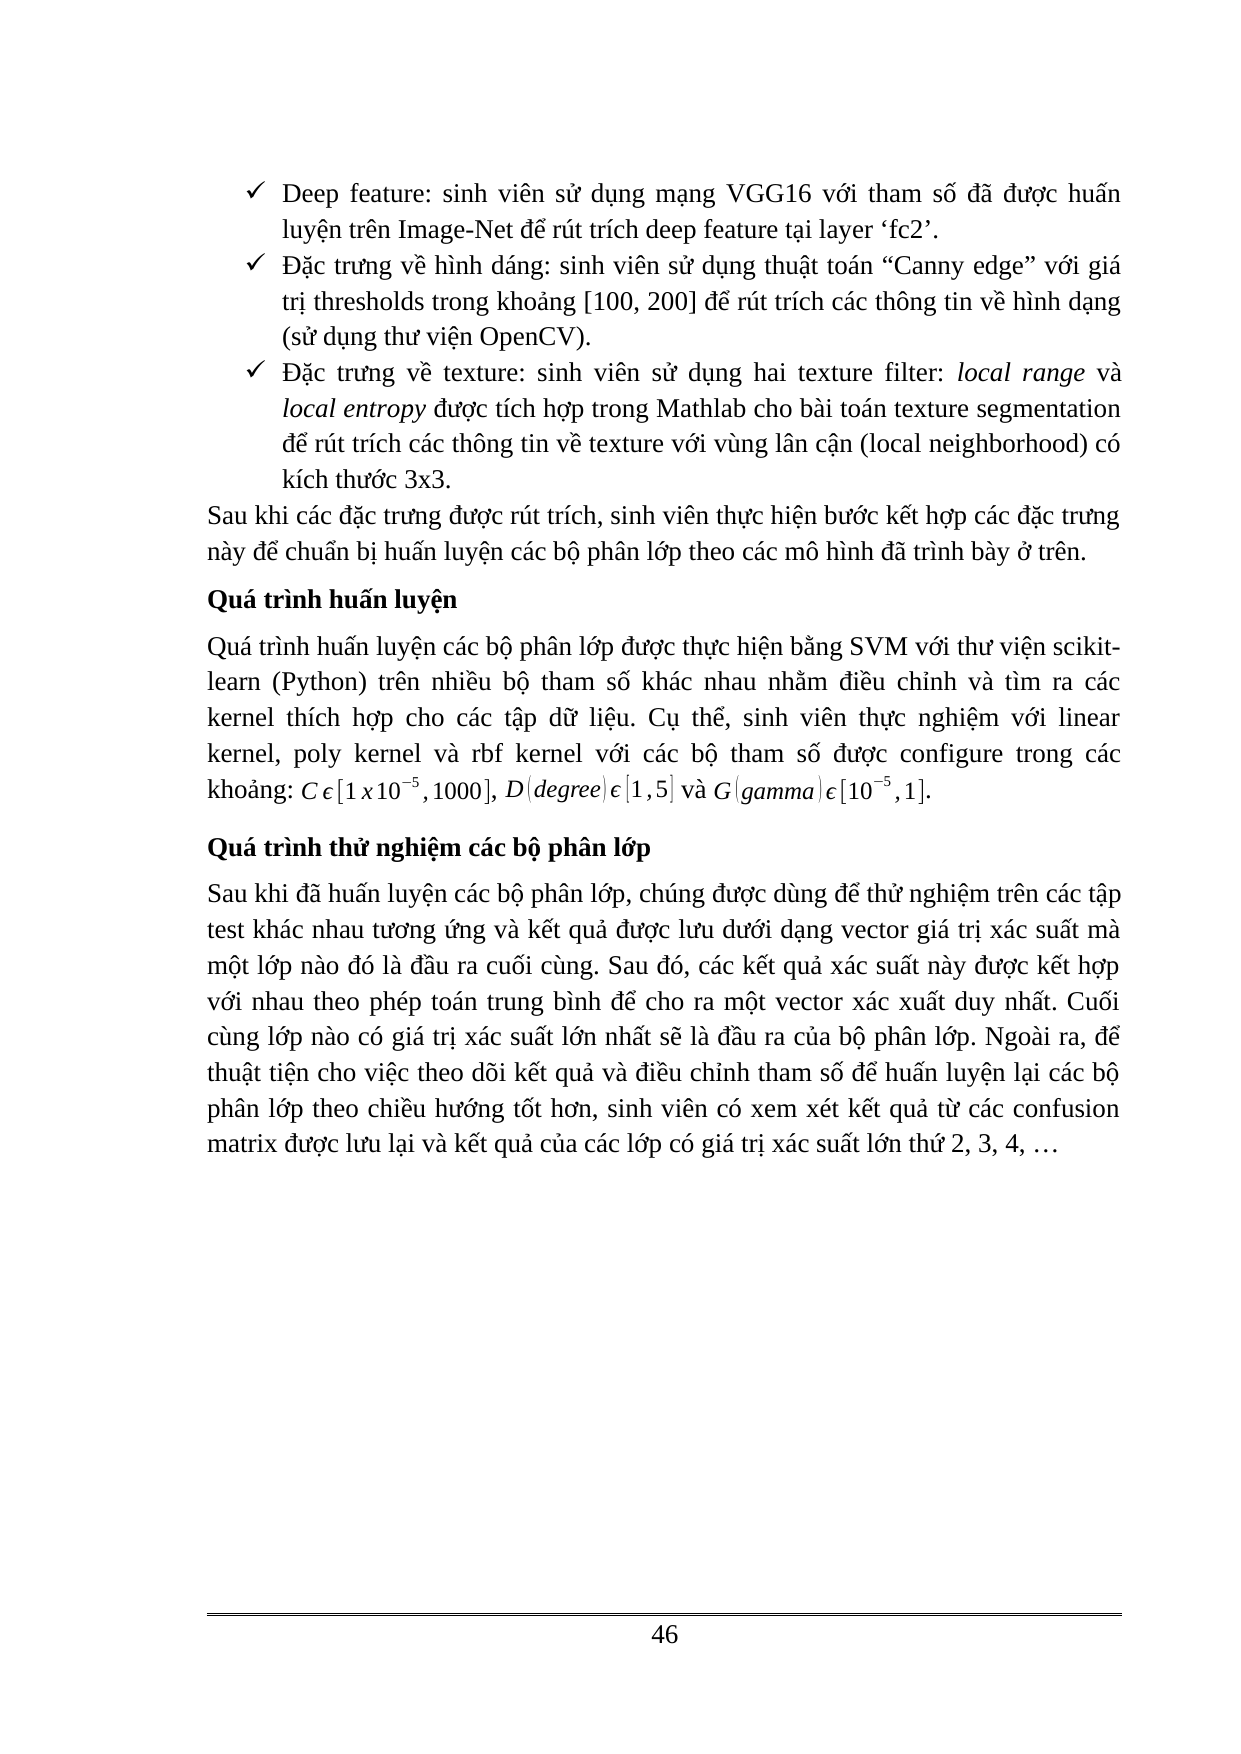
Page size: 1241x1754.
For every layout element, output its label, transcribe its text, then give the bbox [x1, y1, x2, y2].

subtitle Quá trình huấn luyện [207, 583, 1122, 614]
text Sau khi các đặc trưng được rút trích, sinh viên thực hiện bước kết hợp các đặc trưng này để chuẩn bị huấn luyện các bộ phân lớp theo các mô hình đã trình bày ở trên. [207, 499, 1122, 566]
text Sau khi đã huấn luyện các bộ phân lớp, chúng được dùng để thử nghiệm trên các tập test khác nhau tương ứng và kết quả được lưu dưới dạng vector giá trị xác suất mà một lớp nào đó là đầu ra cuối cùng. Sau đó, các kết quả xác suất này được kết hợp với nhau theo phép toán trung bình để cho ra một vector xác xuất duy nhất. Cuối cùng lớp nào có giá trị xác suất lớn nhất sẽ là đầu ra của bộ phân lớp. Ngoài ra, để thuật tiện cho việc theo dõi kết quả và điều chỉnh tham số để huấn luyện lại các bộ phân lớp theo chiều hướng tốt hơn, sinh viên có xem xét kết quả từ các confusion matrix được lưu lại và kết quả của các lớp có giá trị xác suất lớn thứ 2, 3, 4, … [207, 877, 1122, 1159]
list Deep feature: sinh viên sử dụng mạng VGG16 với tham số đã được huấn luyện trên Image-Net để rút trích deep feature tại layer ‘fc2’. [244, 177, 1122, 244]
list Đặc trưng về hình dáng: sinh viên sử dụng thuật toán “Canny edge” với giá trị thresholds trong khoảng [100, 200] để rút trích các thông tin về hình dạng (sử dụng thư viện OpenCV). [244, 249, 1122, 351]
list Đặc trưng về texture: sinh viên sử dụng hai texture filter: local range và local entropy được tích hợp trong Mathlab cho bài toán texture segmentation để rút trích các thông tin về texture với vùng lân cận (local neighborhood) có kích thước 3x3. [244, 356, 1122, 494]
text Quá trình huấn luyện các bộ phân lớp được thực hiện bằng SVM với thư viện scikit-learn (Python) trên nhiều bộ tham số khác nhau nhằm điều chỉnh và tìm ra các kernel thích hợp cho các tập dữ liệu. Cụ thể, sinh viên thực nghiệm với linear kernel, poly kernel và rbf kernel với các bộ tham số được configure trong các khoảng: , và . [207, 630, 1122, 805]
subtitle Quá trình thử nghiệm các bộ phân lớp [207, 831, 1122, 862]
